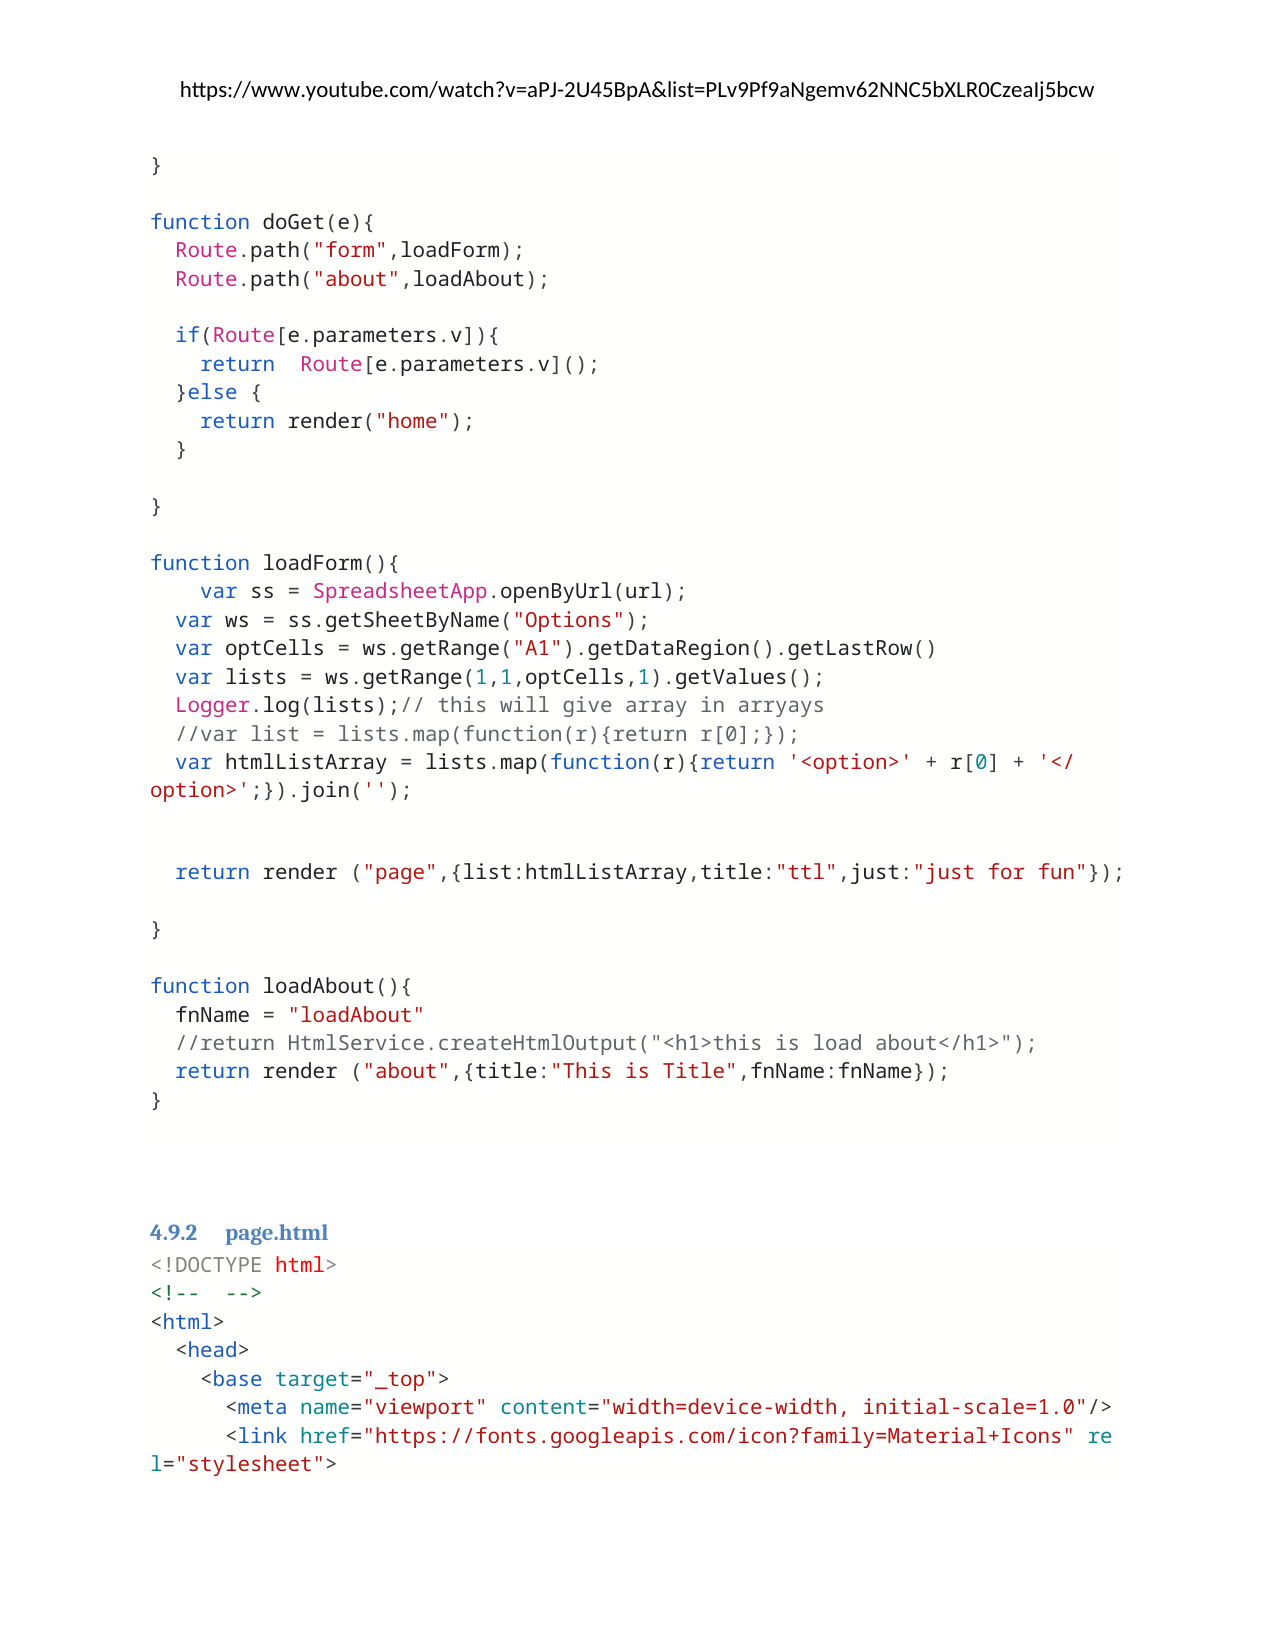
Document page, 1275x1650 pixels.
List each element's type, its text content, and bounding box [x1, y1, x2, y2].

text fnName = "loadAbout" [150, 1000, 1125, 1028]
text function loadAbout(){ [150, 971, 1125, 1000]
text <!DOCTYPE html> [150, 1250, 1125, 1278]
text return render ("page",{list:htmlListArray,title:"ttl",just:"just for fun"}); [150, 857, 1125, 886]
text function doGet(e){ [150, 207, 1125, 235]
text var ws = ss.getSheetByName("Options"); [150, 605, 1125, 633]
text <html> [150, 1307, 1125, 1335]
text } [150, 434, 1125, 463]
text return Route[e.parameters.v](); [150, 349, 1125, 377]
subtitle page.html [150, 1220, 1125, 1246]
text <link href="https://fonts.googleapis.com/icon?family=Material+Icons" rel="stylesheet"> [150, 1421, 1125, 1478]
text } [150, 150, 1125, 178]
text Route.path("about",loadAbout); [150, 264, 1125, 292]
text <head> [150, 1335, 1125, 1364]
text }else { [150, 377, 1125, 406]
text var ss = SpreadsheetApp.openByUrl(url); [150, 577, 1125, 605]
text function loadForm(){ [150, 548, 1125, 577]
text var lists = ws.getRange(1,1,optCells,1).getValues(); [150, 662, 1125, 690]
text //var list = lists.map(function(r){return r[0];}); [150, 719, 1125, 747]
text var htmlListArray = lists.map(function(r){return '<option>' + r[0] + '</option>';}).join(''); [150, 747, 1125, 804]
text Route.path("form",loadForm); [150, 235, 1125, 264]
text return render("home"); [150, 406, 1125, 434]
text if(Route[e.parameters.v]){ [150, 321, 1125, 349]
text Logger.log(lists);// this will give array in arryays [150, 690, 1125, 719]
text <!-- --> [150, 1278, 1125, 1307]
text } [150, 914, 1125, 943]
text return render ("about",{title:"This is Title",fnName:fnName}); [150, 1057, 1125, 1085]
text <meta name="viewport" content="width=device-width, initial-scale=1.0"/> [150, 1392, 1125, 1421]
text } [150, 491, 1125, 520]
text var optCells = ws.getRange("A1").getDataRegion().getLastRow() [150, 633, 1125, 662]
text } [150, 1085, 1125, 1113]
text //return HtmlService.createHtmlOutput("<h1>this is load about</h1>"); [150, 1028, 1125, 1057]
text <base target="_top"> [150, 1364, 1125, 1392]
